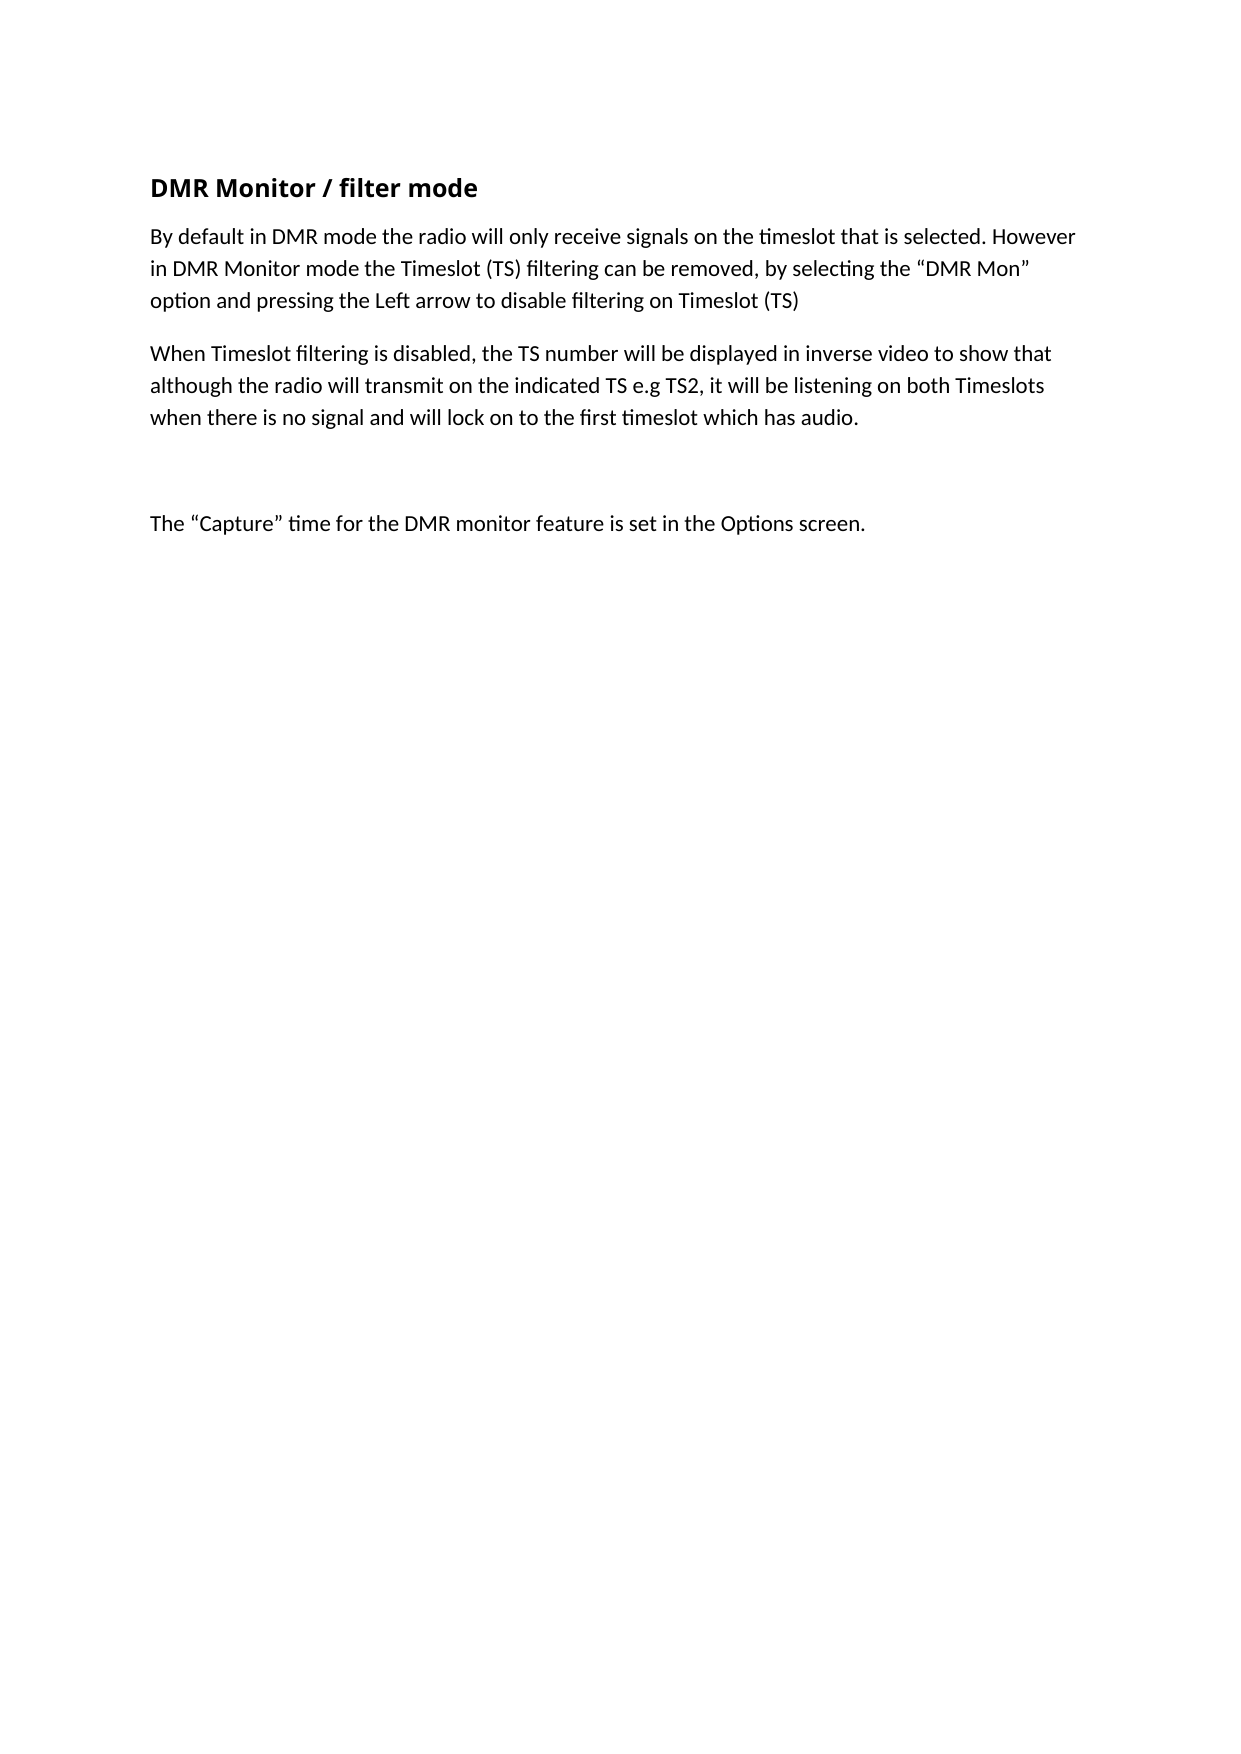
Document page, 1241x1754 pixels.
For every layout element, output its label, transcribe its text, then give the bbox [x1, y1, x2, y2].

text By default in DMR mode the radio will only receive signals on the timeslot that is selected. However in DMR Monitor mode the Timeslot (TS) filtering can be removed, by selecting the “DMR Mon” option and pressing the Left arrow to disable filtering on Timeslot (TS) [150, 222, 1090, 314]
text The “Capture” time for the DMR monitor feature is set in the Options screen. [150, 509, 1090, 538]
subtitle DMR Monitor / filter mode [150, 171, 1090, 205]
text When Timeslot filtering is disabled, the TS number will be displayed in inverse video to show that although the radio will transmit on the indicated TS e.g TS2, it will be listening on both Timeslots when there is no signal and will lock on to the first timeslot which has audio. [150, 339, 1090, 432]
